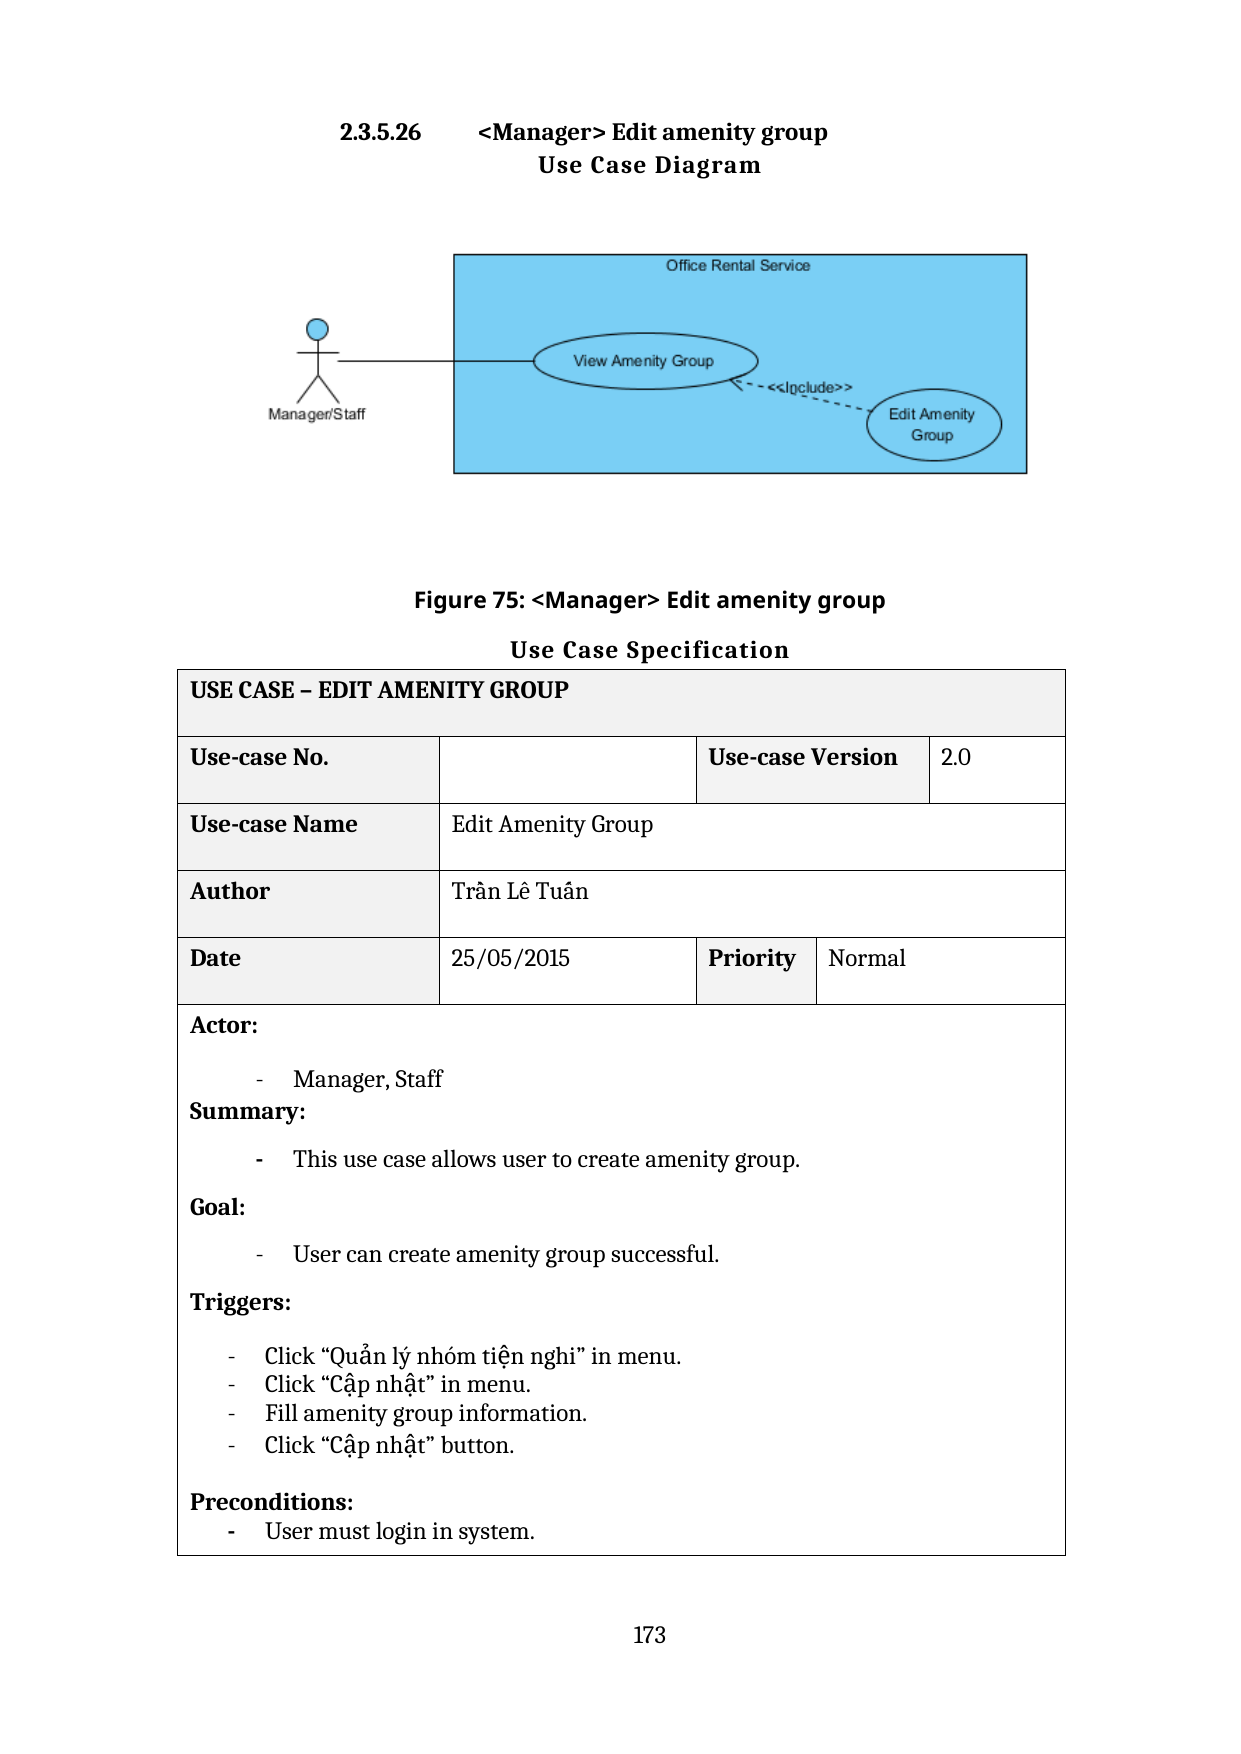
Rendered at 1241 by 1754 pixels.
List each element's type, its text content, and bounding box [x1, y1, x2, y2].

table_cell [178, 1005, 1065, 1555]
subtitle <Manager> Edit amenity group [340, 118, 1122, 147]
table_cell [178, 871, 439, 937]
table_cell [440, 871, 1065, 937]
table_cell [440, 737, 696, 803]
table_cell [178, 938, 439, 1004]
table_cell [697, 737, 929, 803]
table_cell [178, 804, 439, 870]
picture [179, 184, 1120, 564]
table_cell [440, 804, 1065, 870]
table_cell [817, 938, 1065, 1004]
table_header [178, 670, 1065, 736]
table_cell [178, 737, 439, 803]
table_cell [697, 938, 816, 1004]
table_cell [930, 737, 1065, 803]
subtitle Use Case Diagram [177, 151, 1122, 180]
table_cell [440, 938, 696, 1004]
subtitle Use Case Specification [177, 636, 1122, 665]
